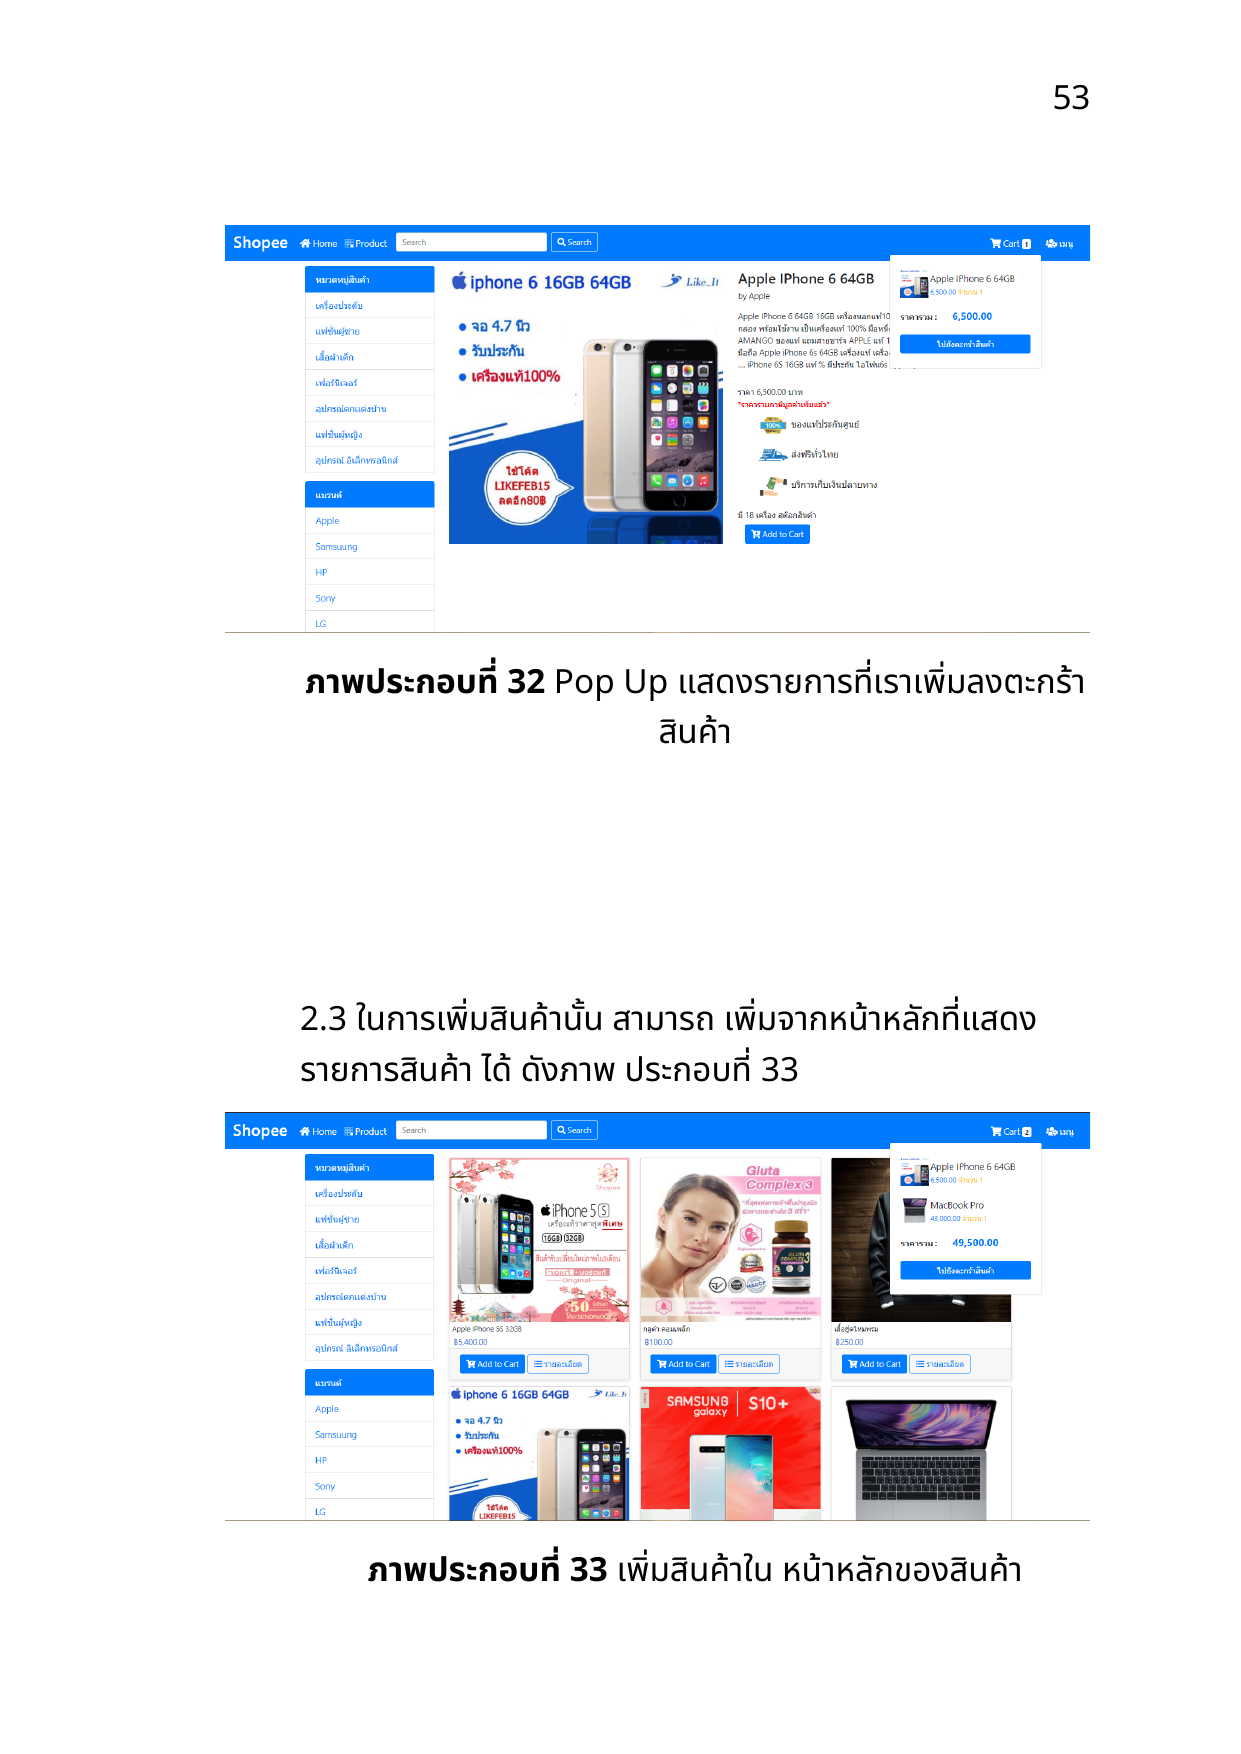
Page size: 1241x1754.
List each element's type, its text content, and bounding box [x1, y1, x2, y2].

text 2.3 ในการเพิ่มสินค้านั้น สามารถ เพิ่มจากหน้าหลักที่แสดงรายการสินค้า ได้ ดังภาพ ประกอบที่ 33 [300, 995, 1090, 1096]
picture [225, 1112, 1091, 1521]
text ภาพประกอบที่ 32 Pop Up แสดงรายการที่เราเพิ่มลงตะกร้าสินค้า [300, 657, 1090, 758]
picture [225, 225, 1091, 633]
text ภาพประกอบที่ 33 เพิ่มสินค้าใน หน้าหลักของสินค้า [300, 1546, 1090, 1596]
